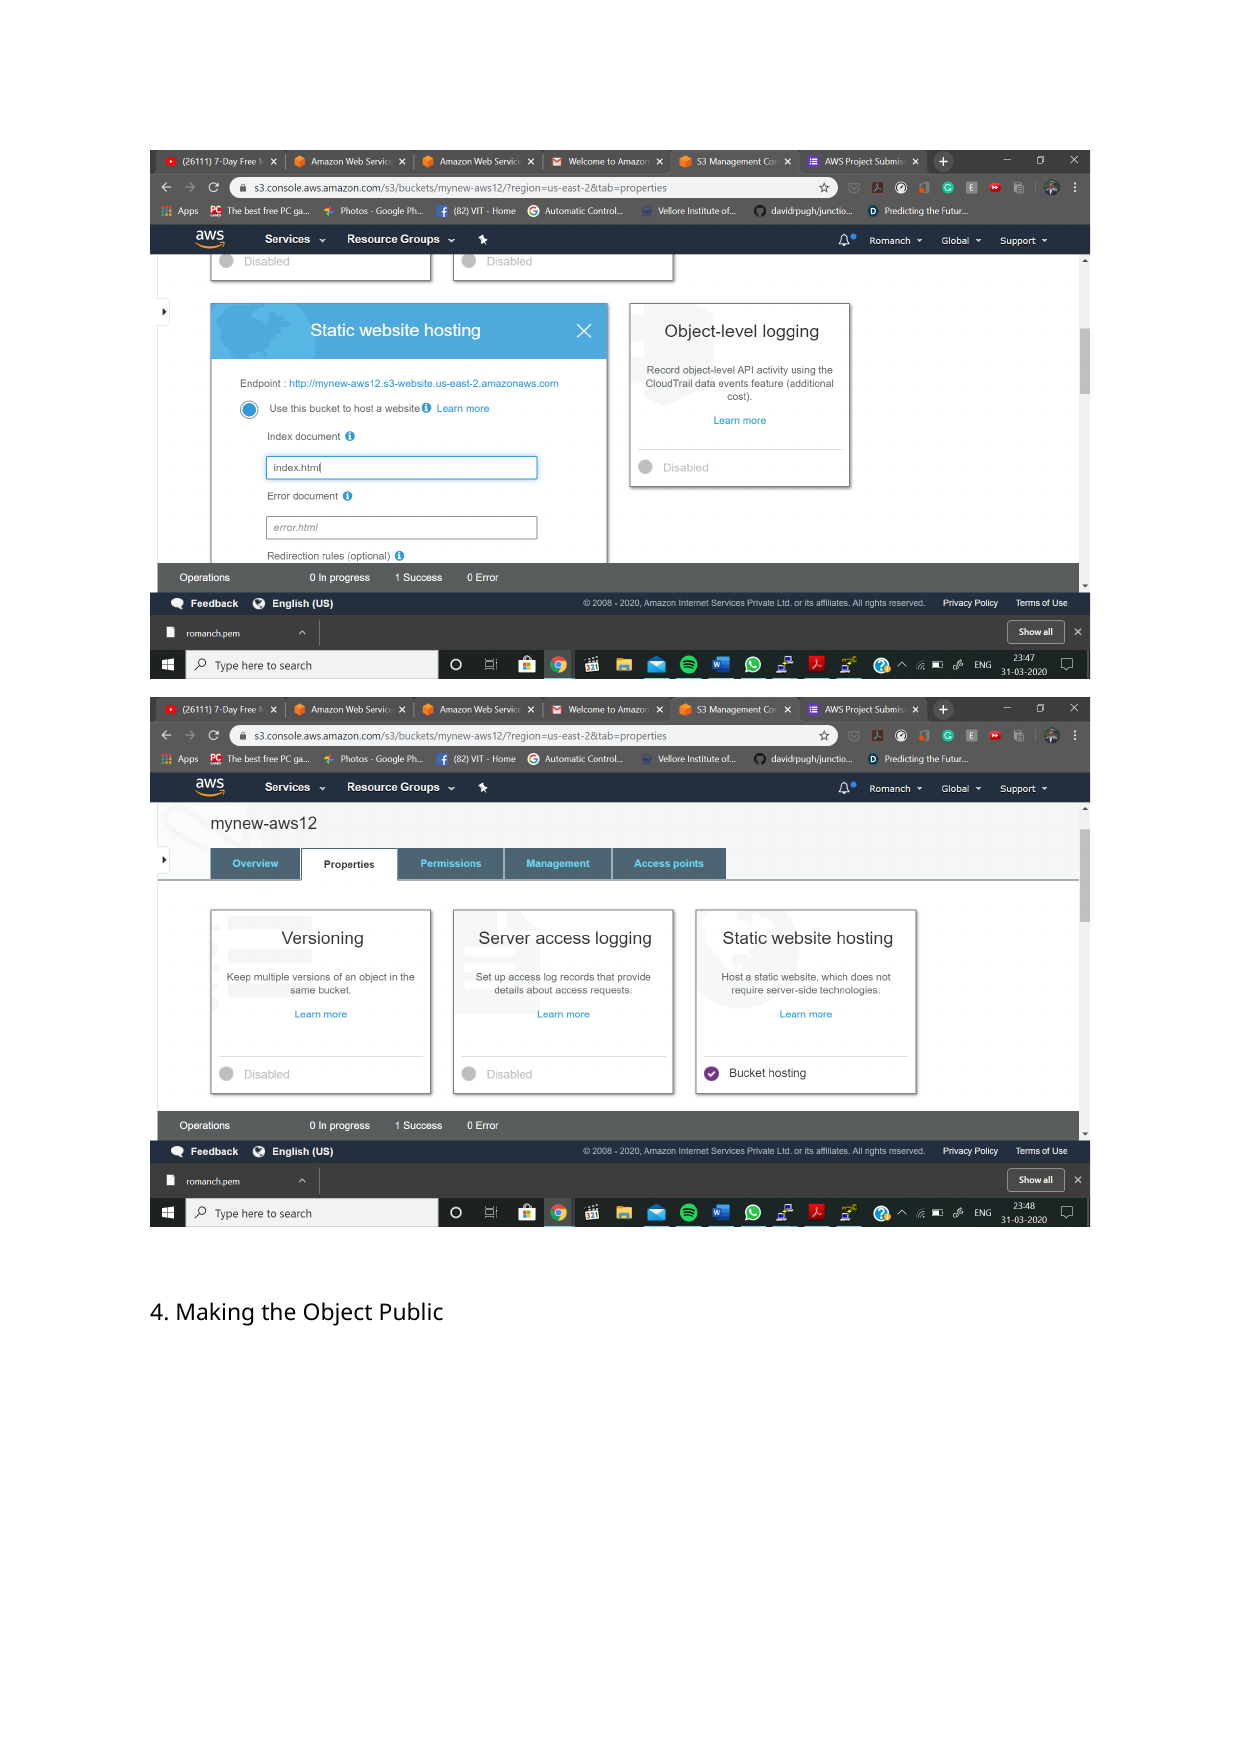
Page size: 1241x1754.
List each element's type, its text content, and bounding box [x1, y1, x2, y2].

picture [150, 697, 1091, 1227]
picture [150, 150, 1091, 679]
text 4. Making the Object Public [150, 1296, 1090, 1327]
